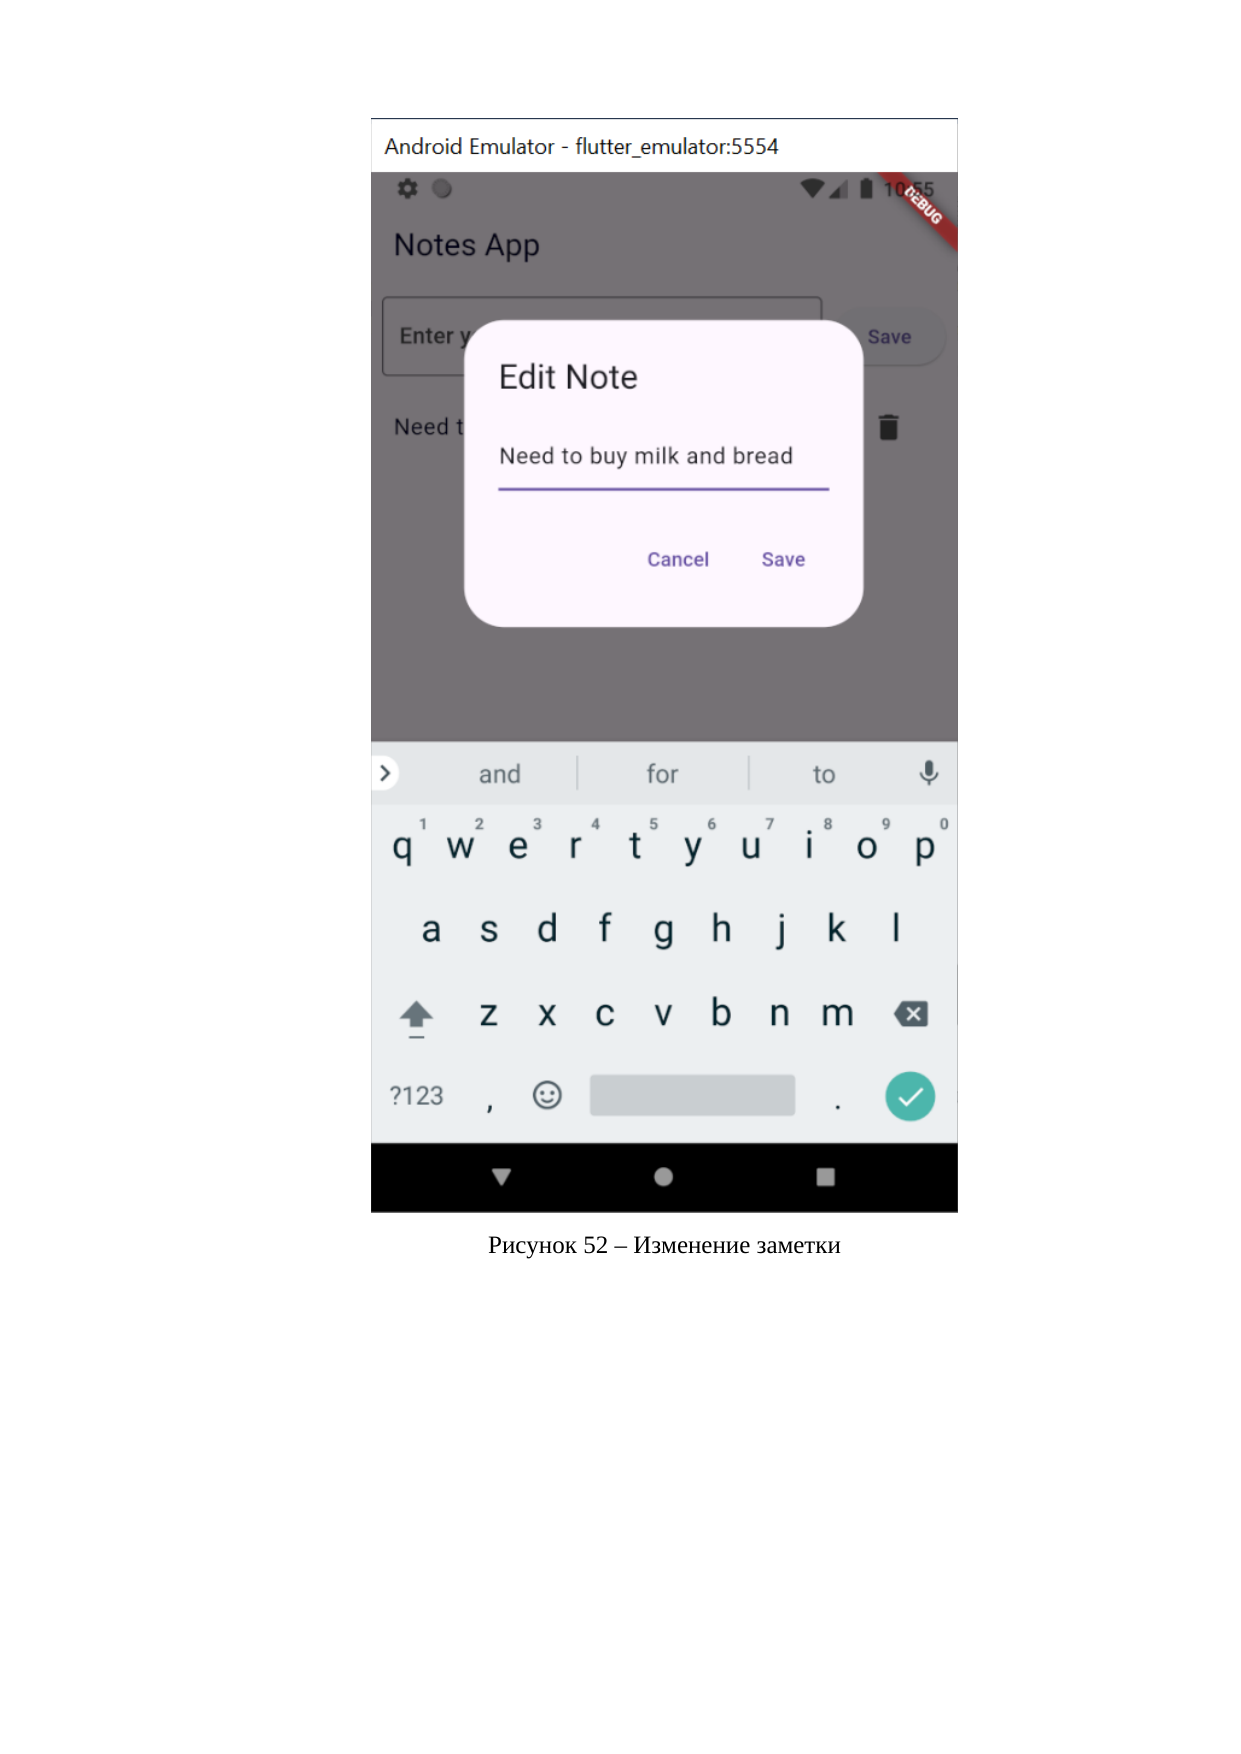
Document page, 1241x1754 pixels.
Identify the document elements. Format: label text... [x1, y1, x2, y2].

text Рисунок 52 – Изменение заметки [177, 1230, 1152, 1258]
picture [371, 118, 958, 1213]
